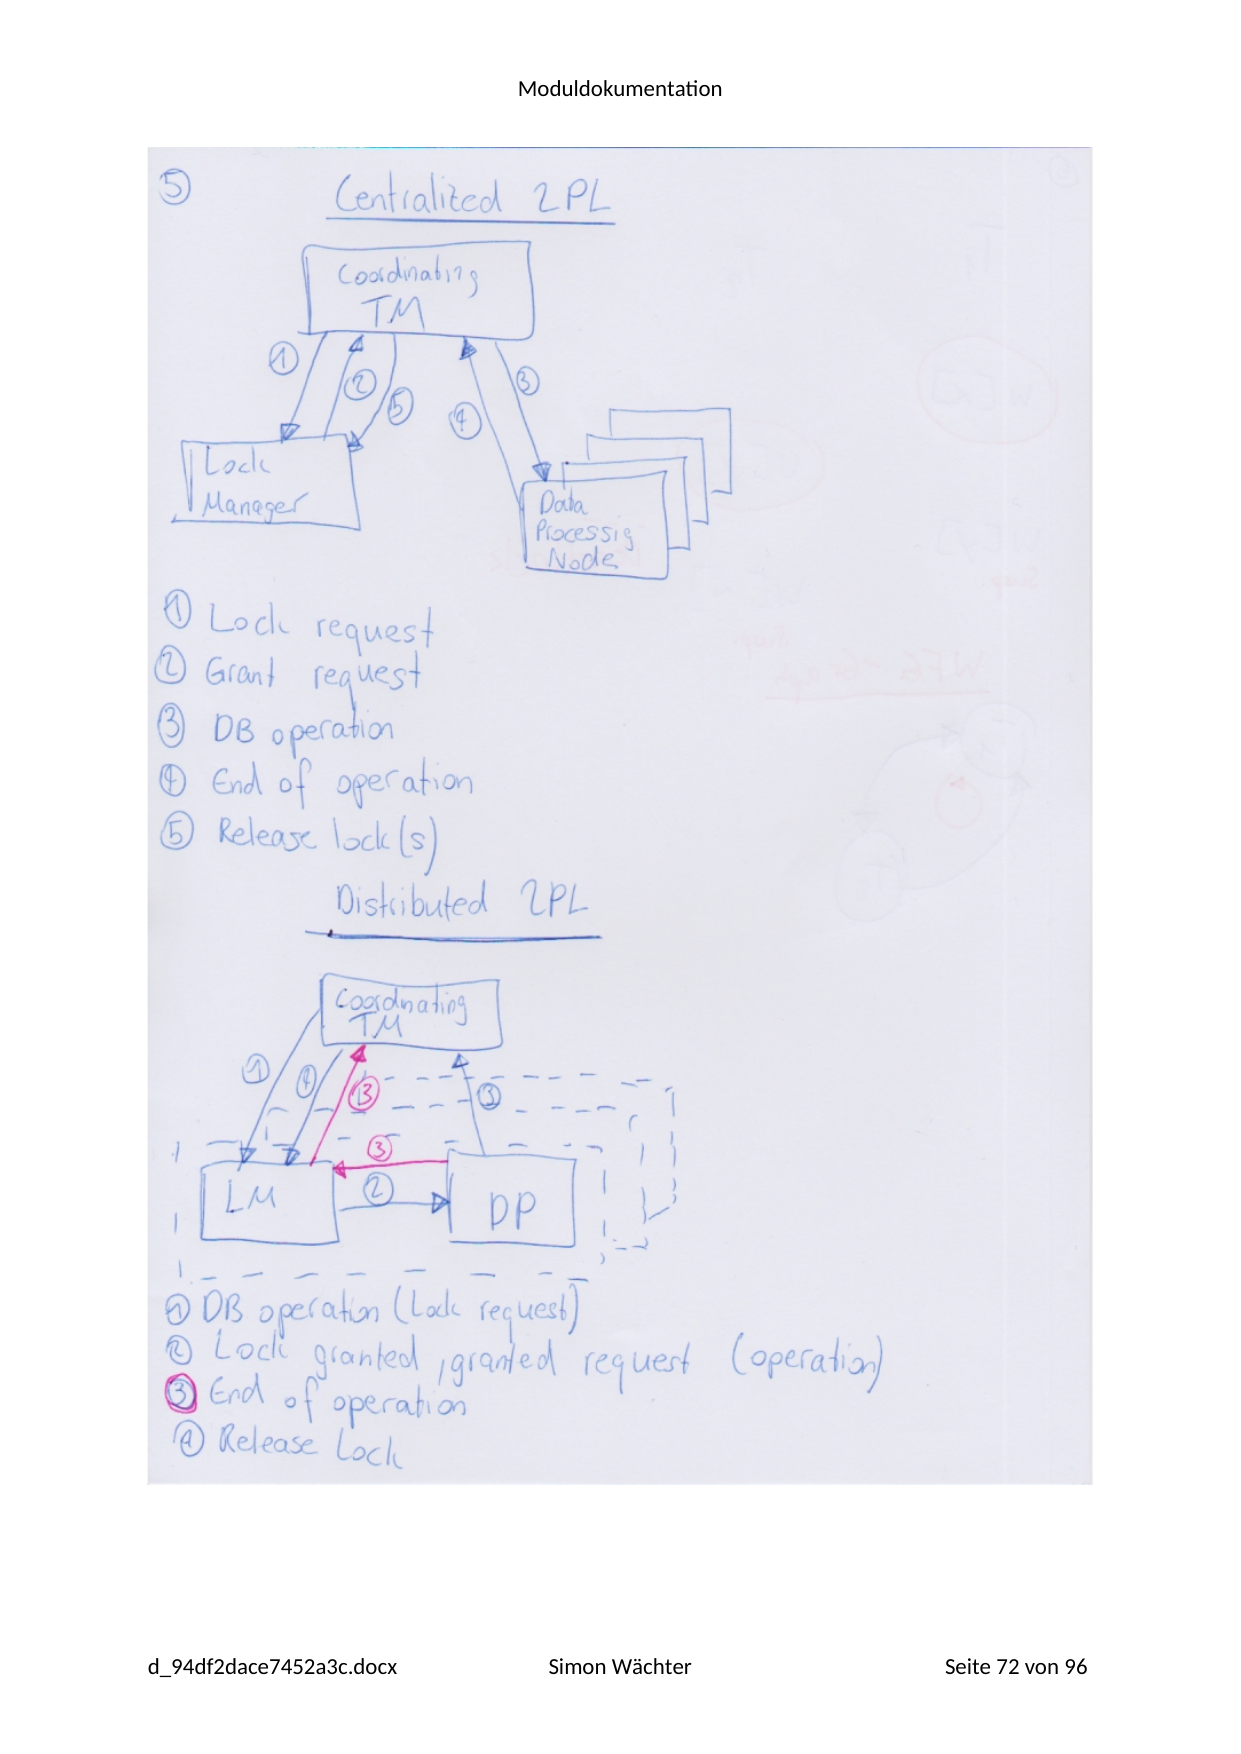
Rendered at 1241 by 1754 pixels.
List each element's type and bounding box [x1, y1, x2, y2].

picture [147, 147, 1093, 1485]
